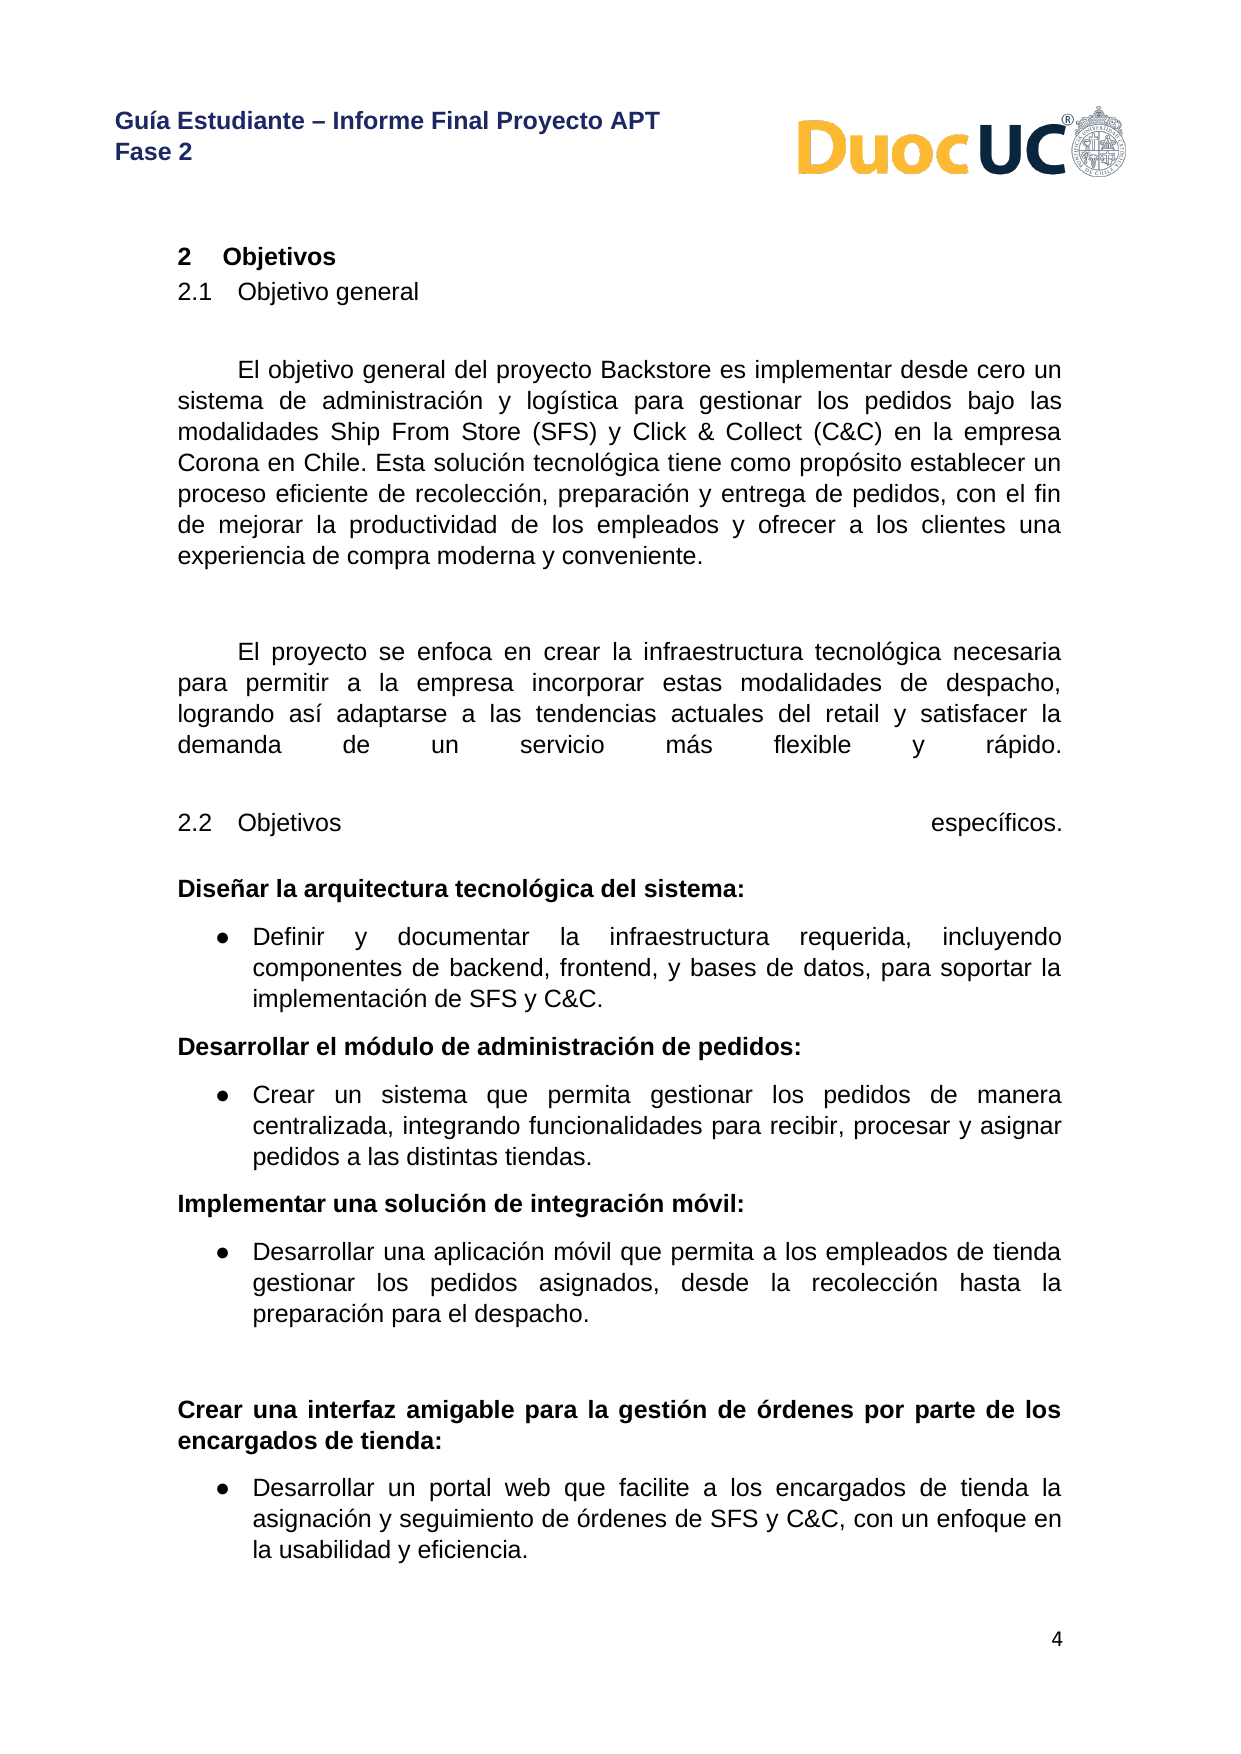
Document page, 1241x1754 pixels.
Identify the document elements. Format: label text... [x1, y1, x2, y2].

subtitle Objetivo general [177, 277, 1063, 306]
text El objetivo general del proyecto Backstore es implementar desde cero un sistema de administración y logística para gestionar los pedidos bajo las modalidades Ship From Store (SFS) y Click & Collect (C&C) en la empresa Corona en Chile. Esta solución tecnológica tiene como propósito establecer un proceso eficiente de recolección, preparación y entrega de pedidos, con el fin de mejorar la productividad de los empleados y ofrecer a los clientes una experiencia de compra moderna y conveniente. [177, 355, 1063, 570]
list Desarrollar una aplicación móvil que permita a los empleados de tienda gestionar los pedidos asignados, desde la recolección hasta la preparación para el despacho. [215, 1237, 1063, 1328]
text Crear una interfaz amigable para la gestión de órdenes por parte de los encargados de tienda: [177, 1395, 1063, 1454]
subtitle Objetivos [177, 242, 1063, 271]
subtitle Objetivos específicos. [177, 807, 1063, 872]
list Crear un sistema que permita gestionar los pedidos de manera centralizada, integrando funcionalidades para recibir, procesar y asignar pedidos a las distintas tiendas. [215, 1080, 1063, 1171]
text Desarrollar el módulo de administración de pedidos: [177, 1032, 1063, 1061]
list Desarrollar un portal web que facilite a los encargados de tienda la asignación y seguimiento de órdenes de SFS y C&C, con un enfoque en la usabilidad y eficiencia. [215, 1473, 1063, 1564]
picture [798, 106, 1126, 177]
text Implementar una solución de integración móvil: [177, 1189, 1063, 1218]
list Definir y documentar la infraestructura requerida, incluyendo componentes de backend, frontend, y bases de datos, para soportar la implementación de SFS y C&C. [215, 922, 1063, 1013]
text El proyecto se enfoca en crear la infraestructura tecnológica necesaria para permitir a la empresa incorporar estas modalidades de despacho, logrando así adaptarse a las tendencias actuales del retail y satisfacer la demanda de un servicio más flexible y rápido. [177, 637, 1063, 789]
text Diseñar la arquitectura tecnológica del sistema: [177, 874, 1063, 903]
